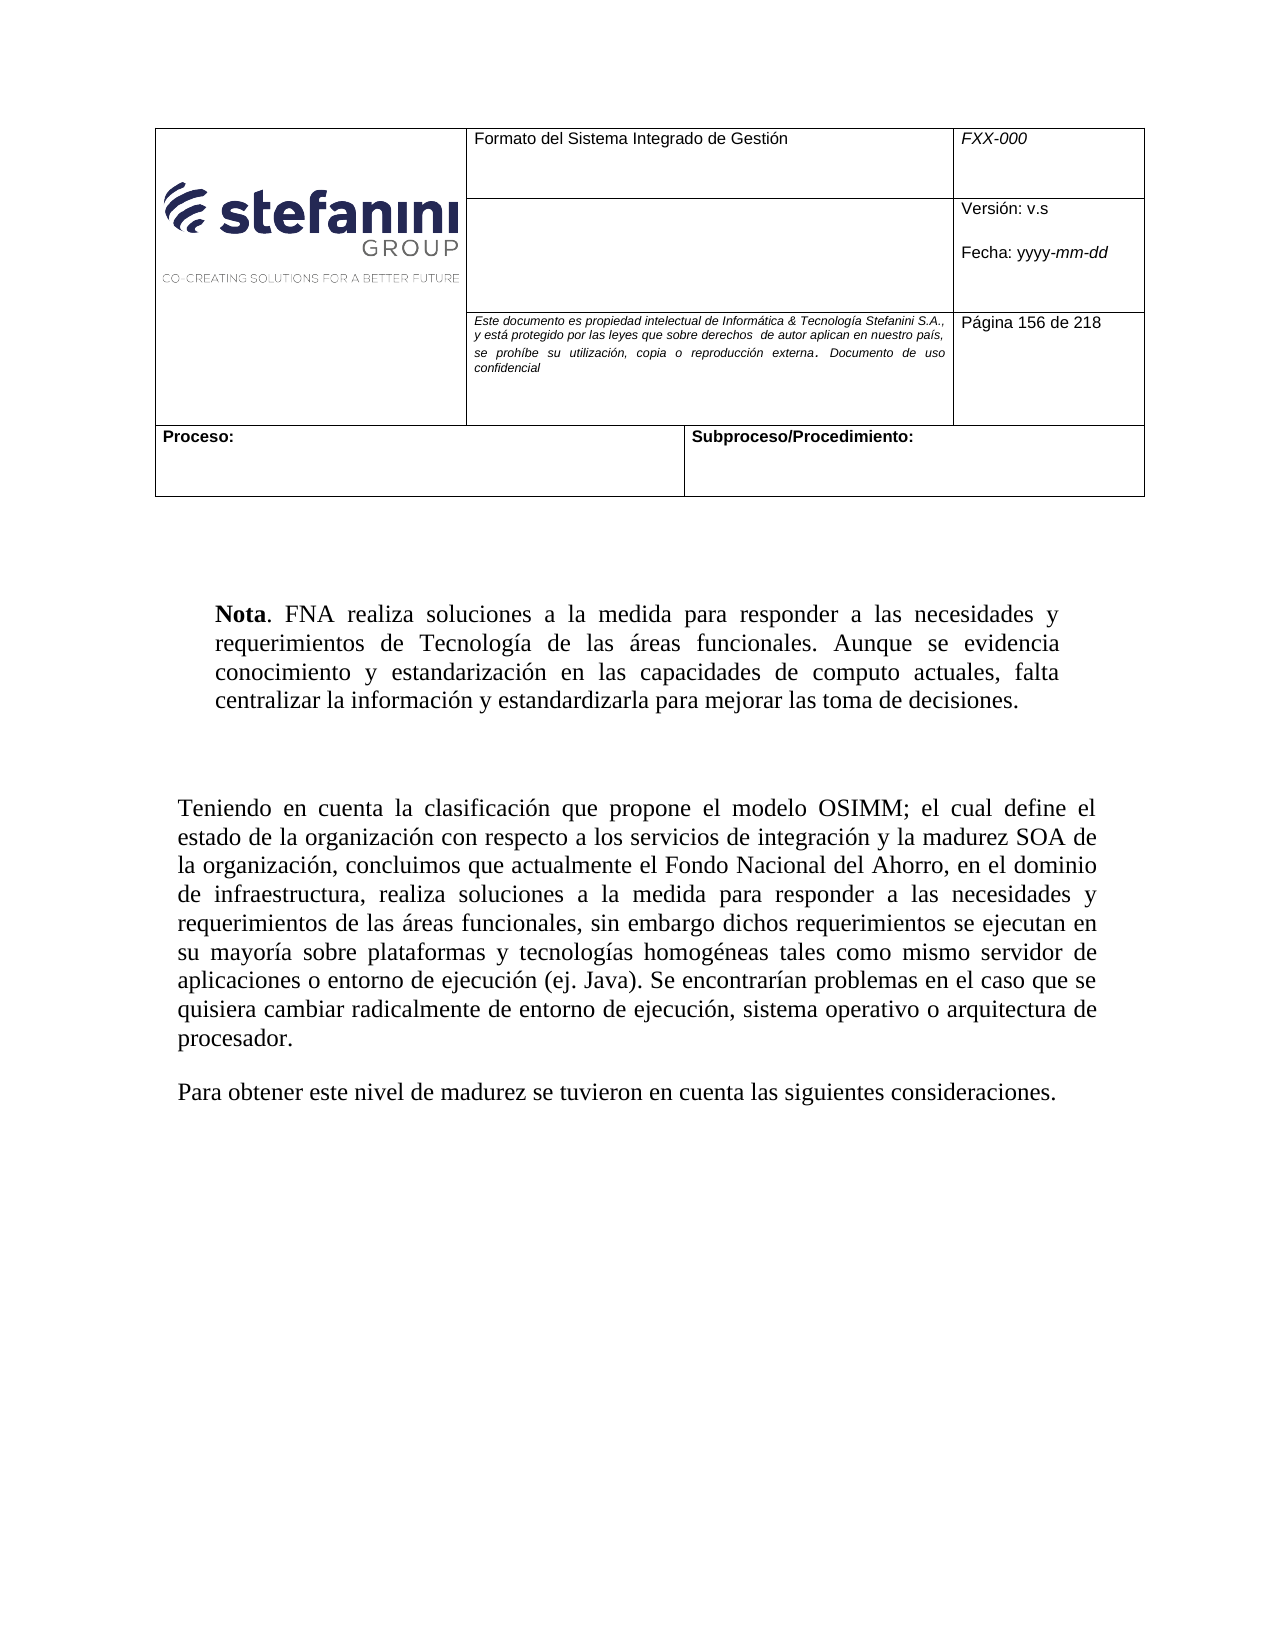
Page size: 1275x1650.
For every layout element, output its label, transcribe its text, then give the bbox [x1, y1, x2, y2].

text Teniendo en cuenta la clasificación que propone el modelo OSIMM; el cual define el estado de la organización con respecto a los servicios de integración y la madurez SOA de la organización, concluimos que actualmente el Fondo Nacional del Ahorro, en el dominio de infraestructura, realiza soluciones a la medida para responder a las necesidades y requerimientos de las áreas funcionales, sin embargo dichos requerimientos se ejecutan en su mayoría sobre plataformas y tecnologías homogéneas tales como mismo servidor de aplicaciones o entorno de ejecución (ej. Java). Se encontrarían problemas en el caso que se quisiera cambiar radicalmente de entorno de ejecución, sistema operativo o arquitectura de procesador. [177, 793, 1098, 1052]
text Nota. FNA realiza soluciones a la medida para responder a las necesidades y requerimientos de Tecnología de las áreas funcionales. Aunque se evidencia conocimiento y estandarización en las capacidades de computo actuales, falta centralizar la información y estandardizarla para mejorar las toma de decisiones. [215, 599, 1060, 714]
text Para obtener este nivel de madurez se tuvieron en cuenta las siguientes consideraciones. [177, 1077, 1098, 1106]
picture [162, 182, 460, 286]
